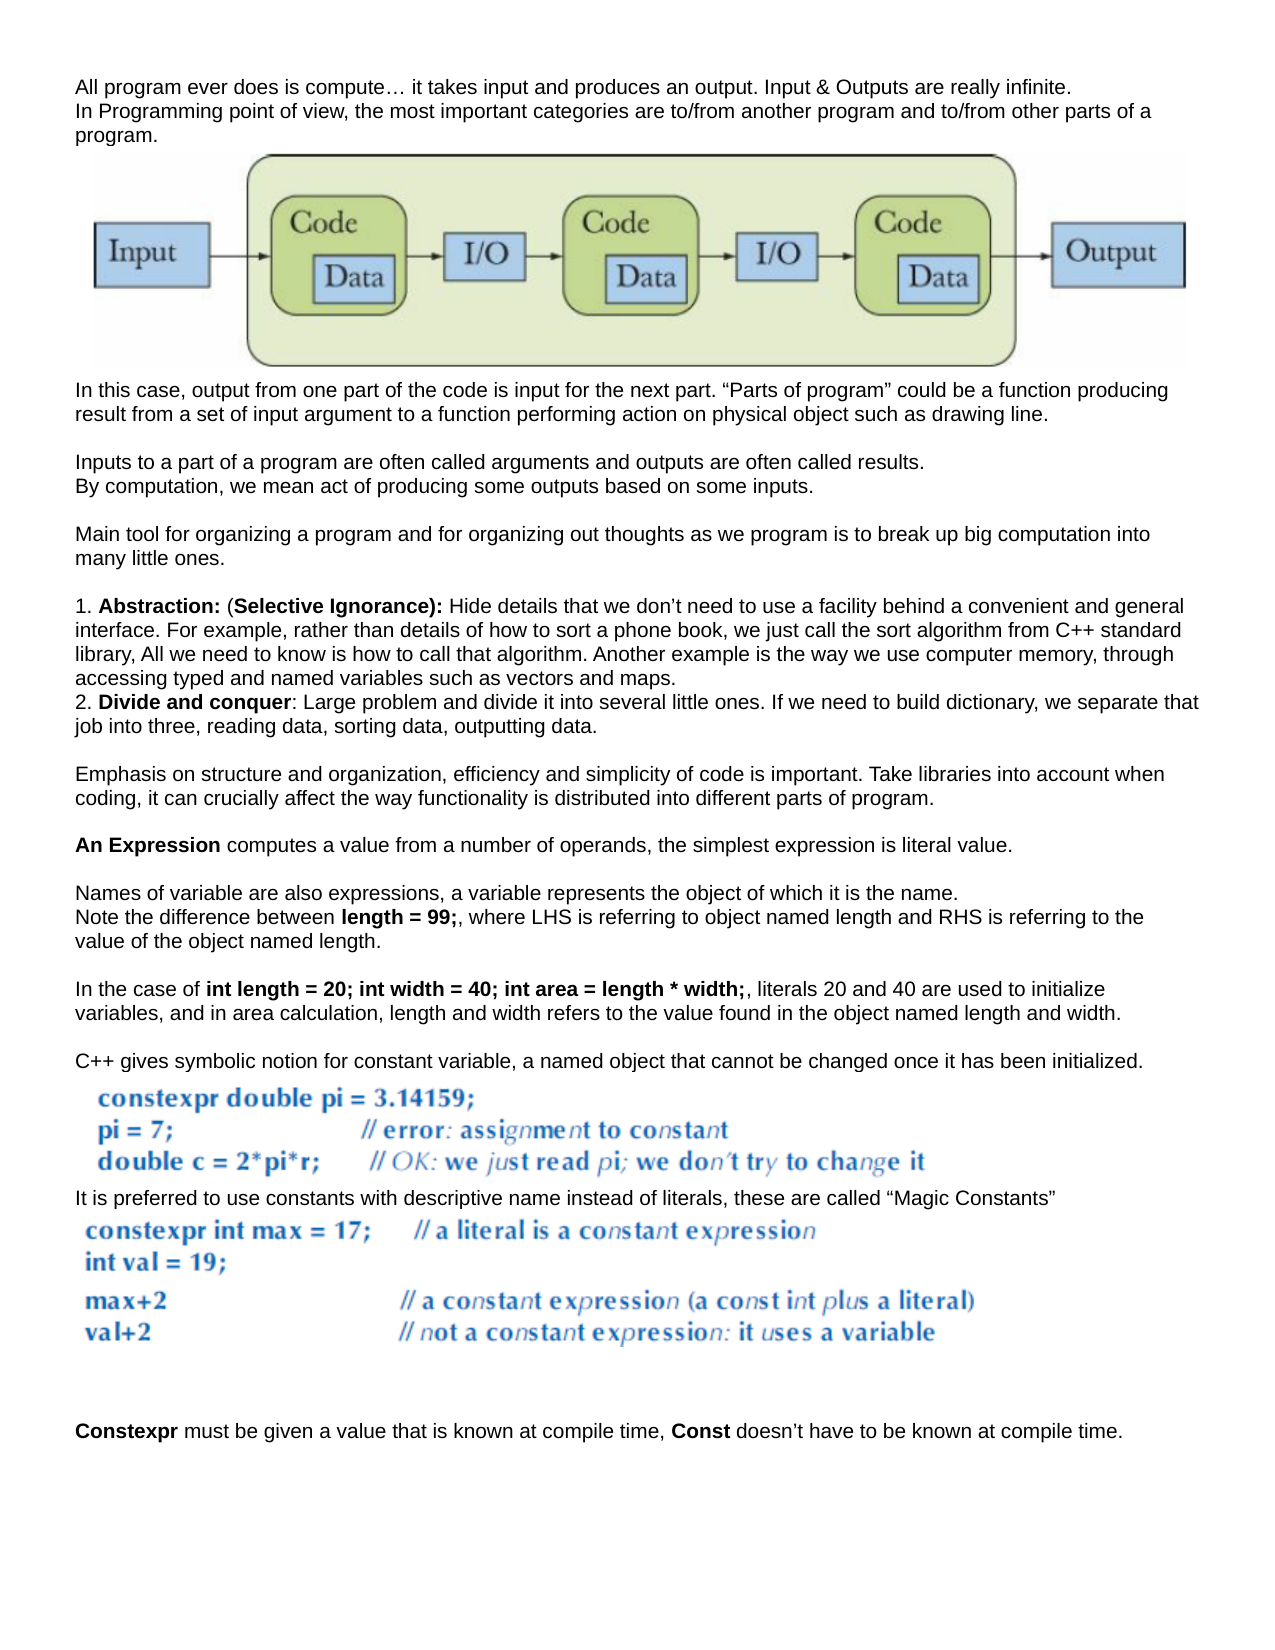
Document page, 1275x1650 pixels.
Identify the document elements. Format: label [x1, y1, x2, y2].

picture [75, 1072, 939, 1186]
picture [75, 1209, 985, 1347]
text [75, 379, 1200, 1443]
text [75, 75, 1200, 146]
picture [75, 146, 1200, 379]
